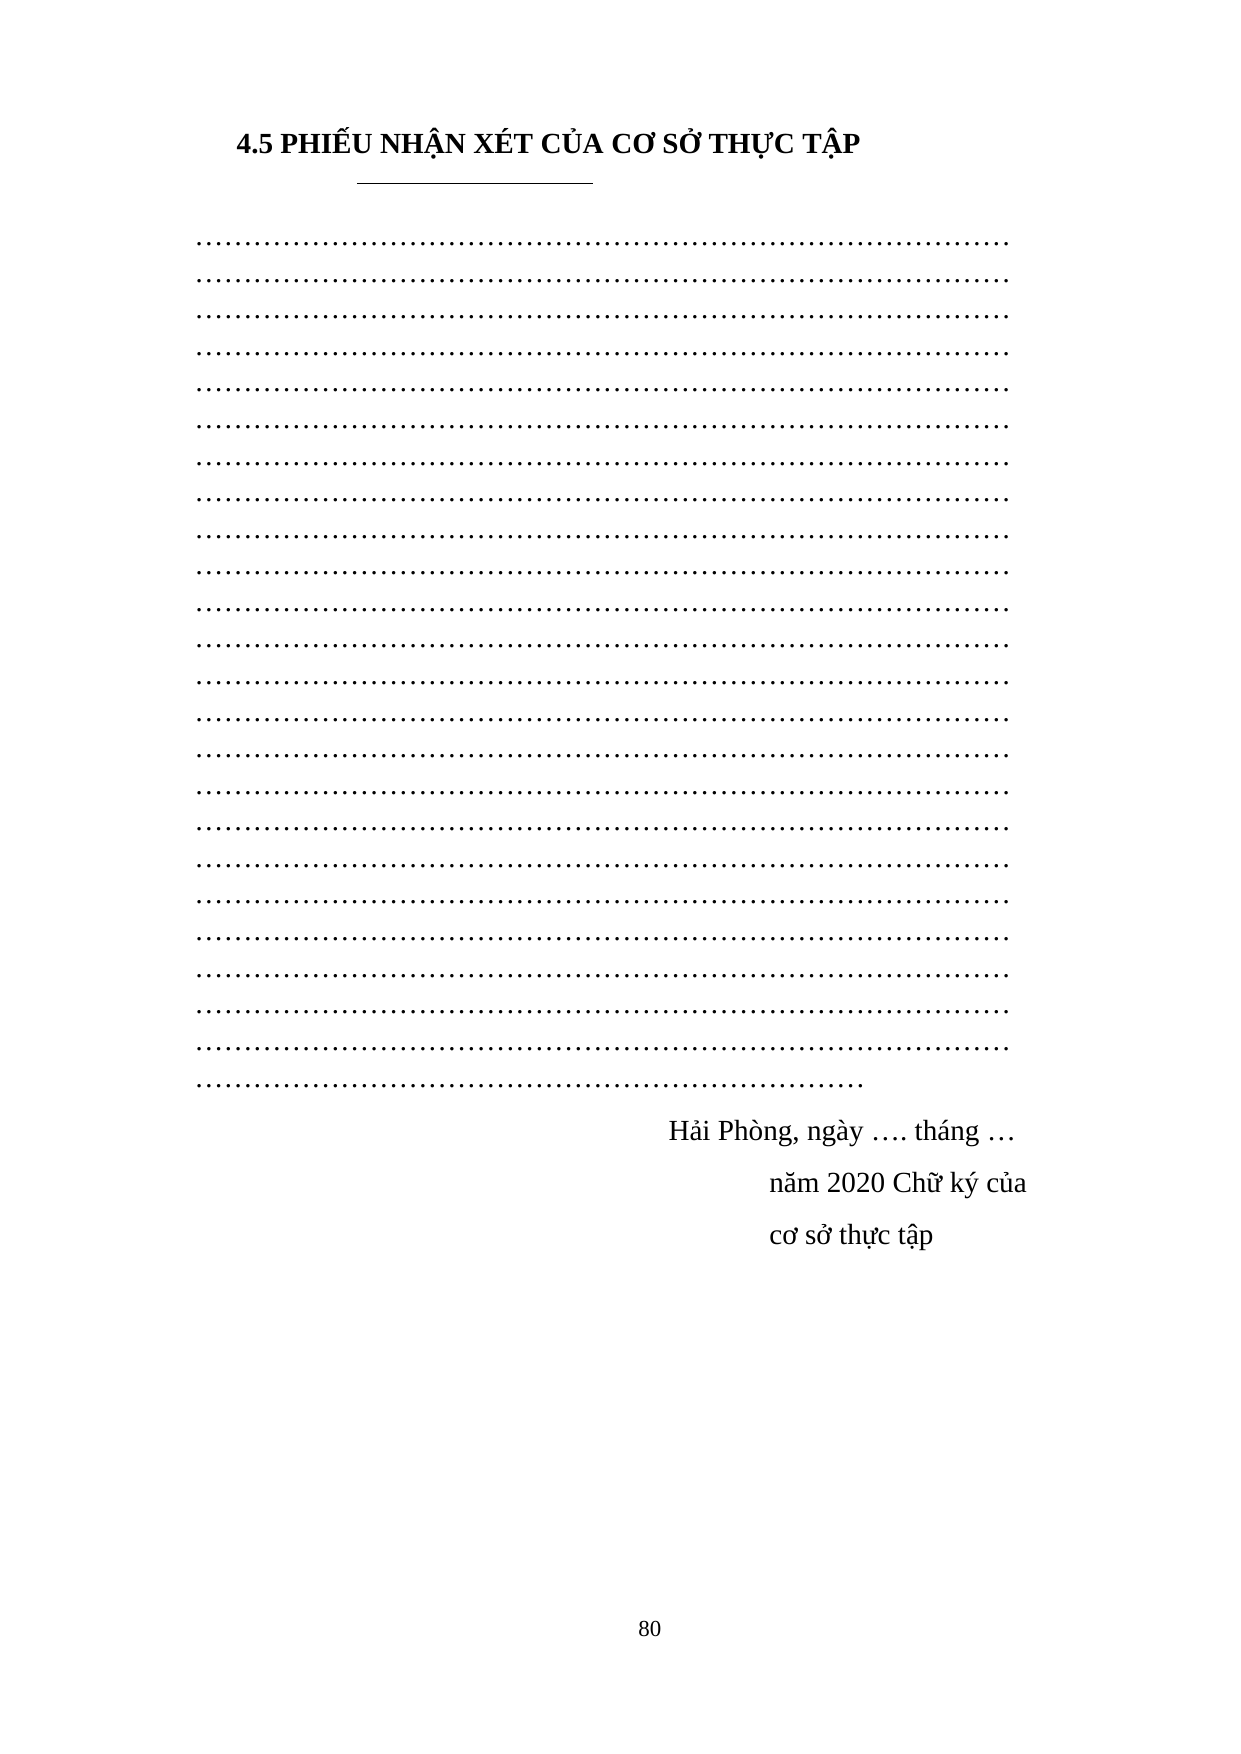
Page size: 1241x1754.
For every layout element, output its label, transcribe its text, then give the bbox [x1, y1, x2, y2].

text ………………………………………………………………………… [194, 1023, 1152, 1057]
text ………………………………………………………………………… [194, 218, 1152, 252]
text ………………………………………………………………………… [194, 803, 1152, 837]
text ………………………………………………………………………… [194, 694, 1152, 727]
text ………………………………………………………………………… [194, 474, 1152, 508]
text ………………………………………………………………………… [194, 730, 1152, 764]
text Hải Phòng, ngày …. tháng … năm 2020 Chữ ký của cơ sở thực tập [668, 1113, 1039, 1251]
text ………………………………………………………………………… [194, 364, 1152, 398]
text ………………………………………………………………………… [194, 657, 1152, 691]
text ………………………………………………………………………… [194, 913, 1152, 947]
text ………………………………………………………………………… [194, 987, 1152, 1020]
subtitle 4.5 PHIẾU NHẬN XÉT CỦA CƠ SỞ THỰC TẬP [236, 126, 1152, 159]
text ………………………………………………………………………… [194, 584, 1152, 618]
text ………………………………………………………………………… [194, 328, 1152, 361]
text ………………………………………………………………………… [194, 950, 1152, 983]
text ………………………………………………………………………… [194, 621, 1152, 654]
text ………………………………………………………………………… [194, 291, 1152, 325]
text …………………………………………………………… [194, 1060, 1152, 1093]
text ………………………………………………………………………… [194, 255, 1152, 288]
text ………………………………………………………………………… [194, 840, 1152, 874]
text ………………………………………………………………………… [194, 547, 1152, 581]
text ………………………………………………………………………… [194, 511, 1152, 544]
text ………………………………………………………………………… [194, 767, 1152, 801]
text ………………………………………………………………………… [194, 877, 1152, 910]
text ………………………………………………………………………… [194, 438, 1152, 471]
text ………………………………………………………………………… [194, 401, 1152, 434]
